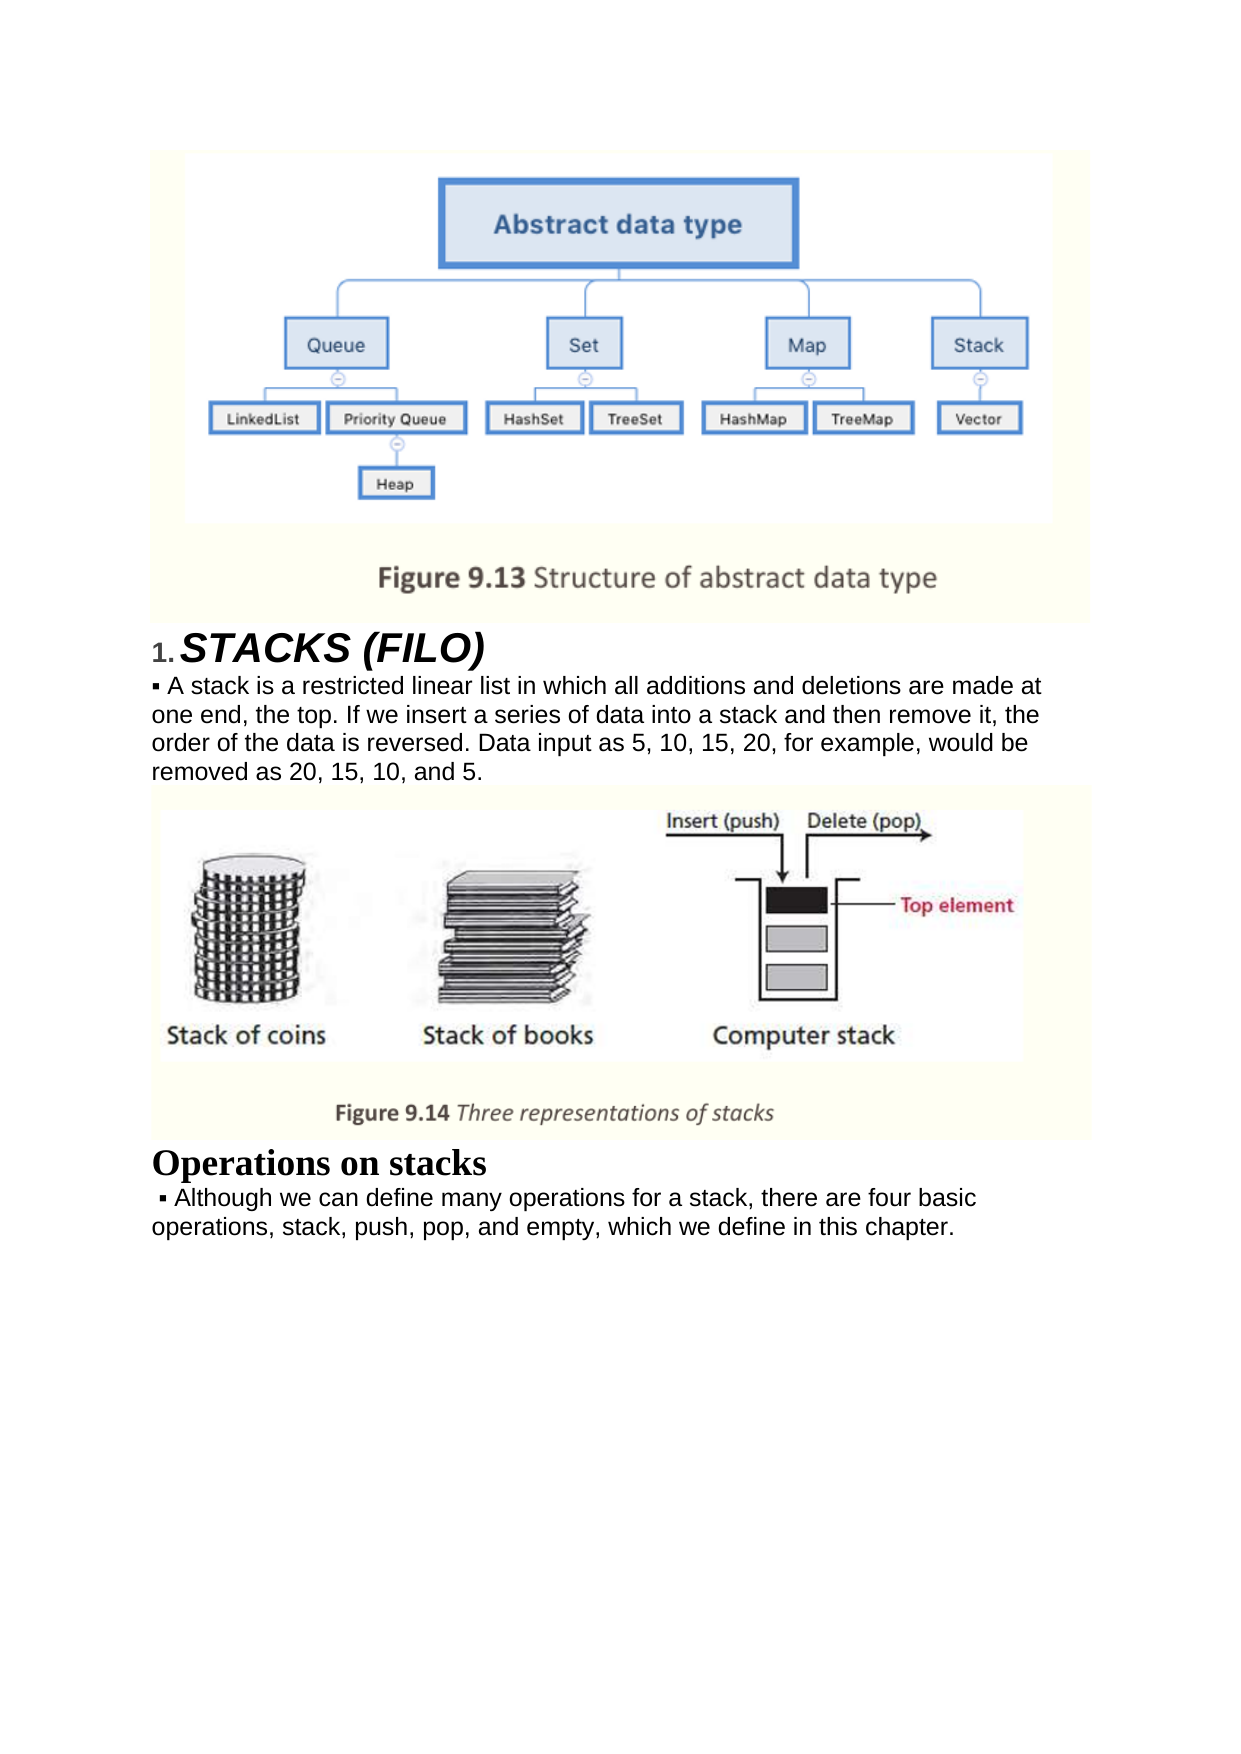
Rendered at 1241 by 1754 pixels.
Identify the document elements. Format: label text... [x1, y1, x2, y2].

picture [150, 150, 1091, 623]
text ▪ Although we can define many operations for a stack, there are four basic operations, stack, push, pop, and empty, which we define in this chapter. [151, 1183, 1090, 1241]
subtitle Operations on stacks [151, 1140, 1090, 1183]
subtitle STACKS (FILO) [151, 623, 1090, 671]
picture [151, 785, 1092, 1140]
text ▪ A stack is a restricted linear list in which all additions and deletions are made at one end, the top. If we insert a series of data into a stack and then remove it, the order of the data is reversed. Data input as 5, 10, 15, 20, for example, would be removed as 20, 15, 10, and 5. [151, 671, 1090, 785]
